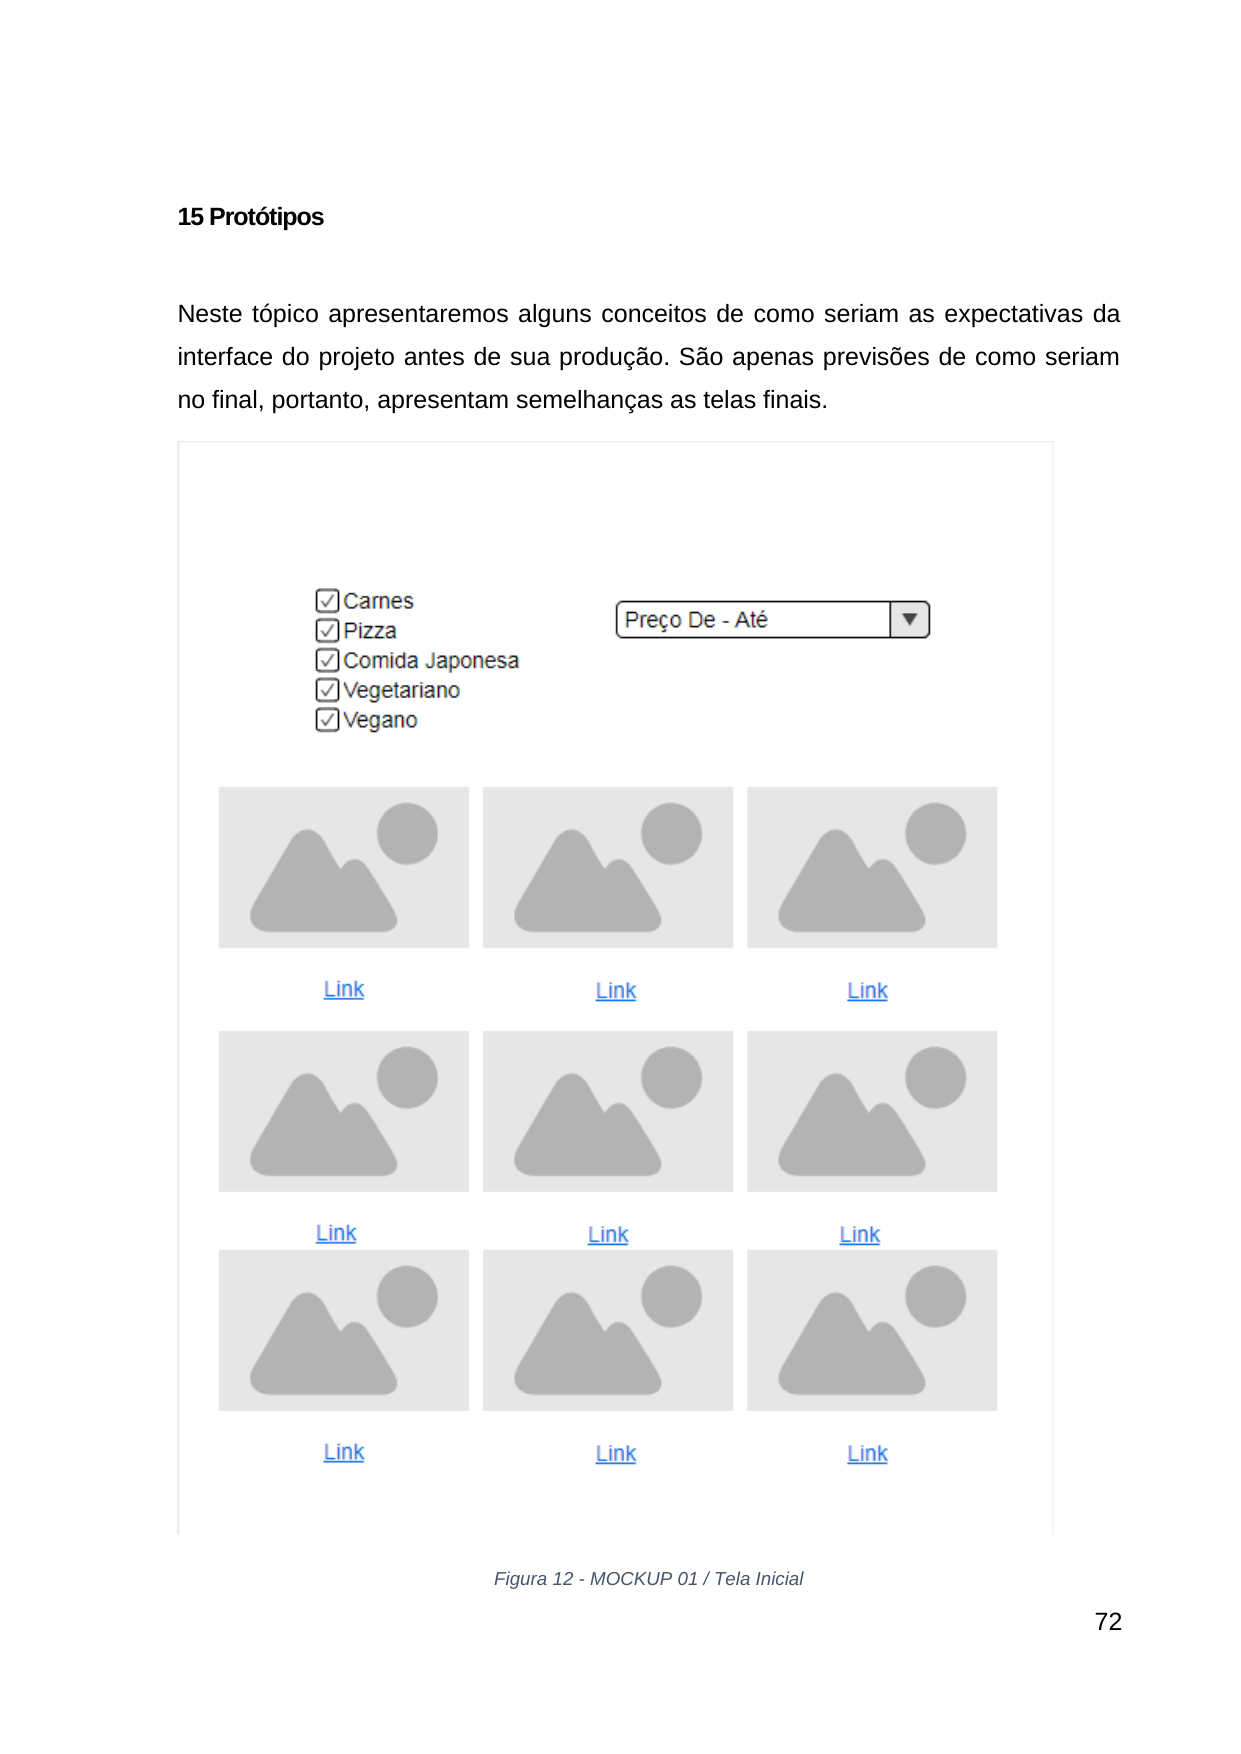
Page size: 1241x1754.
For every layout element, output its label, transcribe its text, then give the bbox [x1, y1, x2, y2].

picture [177, 441, 1057, 1541]
text Neste tópico apresentaremos alguns conceitos de como seriam as expectativas da interface do projeto antes de sua produção. São apenas previsões de como seriam no final, portanto, apresentam semelhanças as telas finais. [177, 299, 1122, 414]
subtitle 15 Protótipos [177, 202, 1122, 231]
